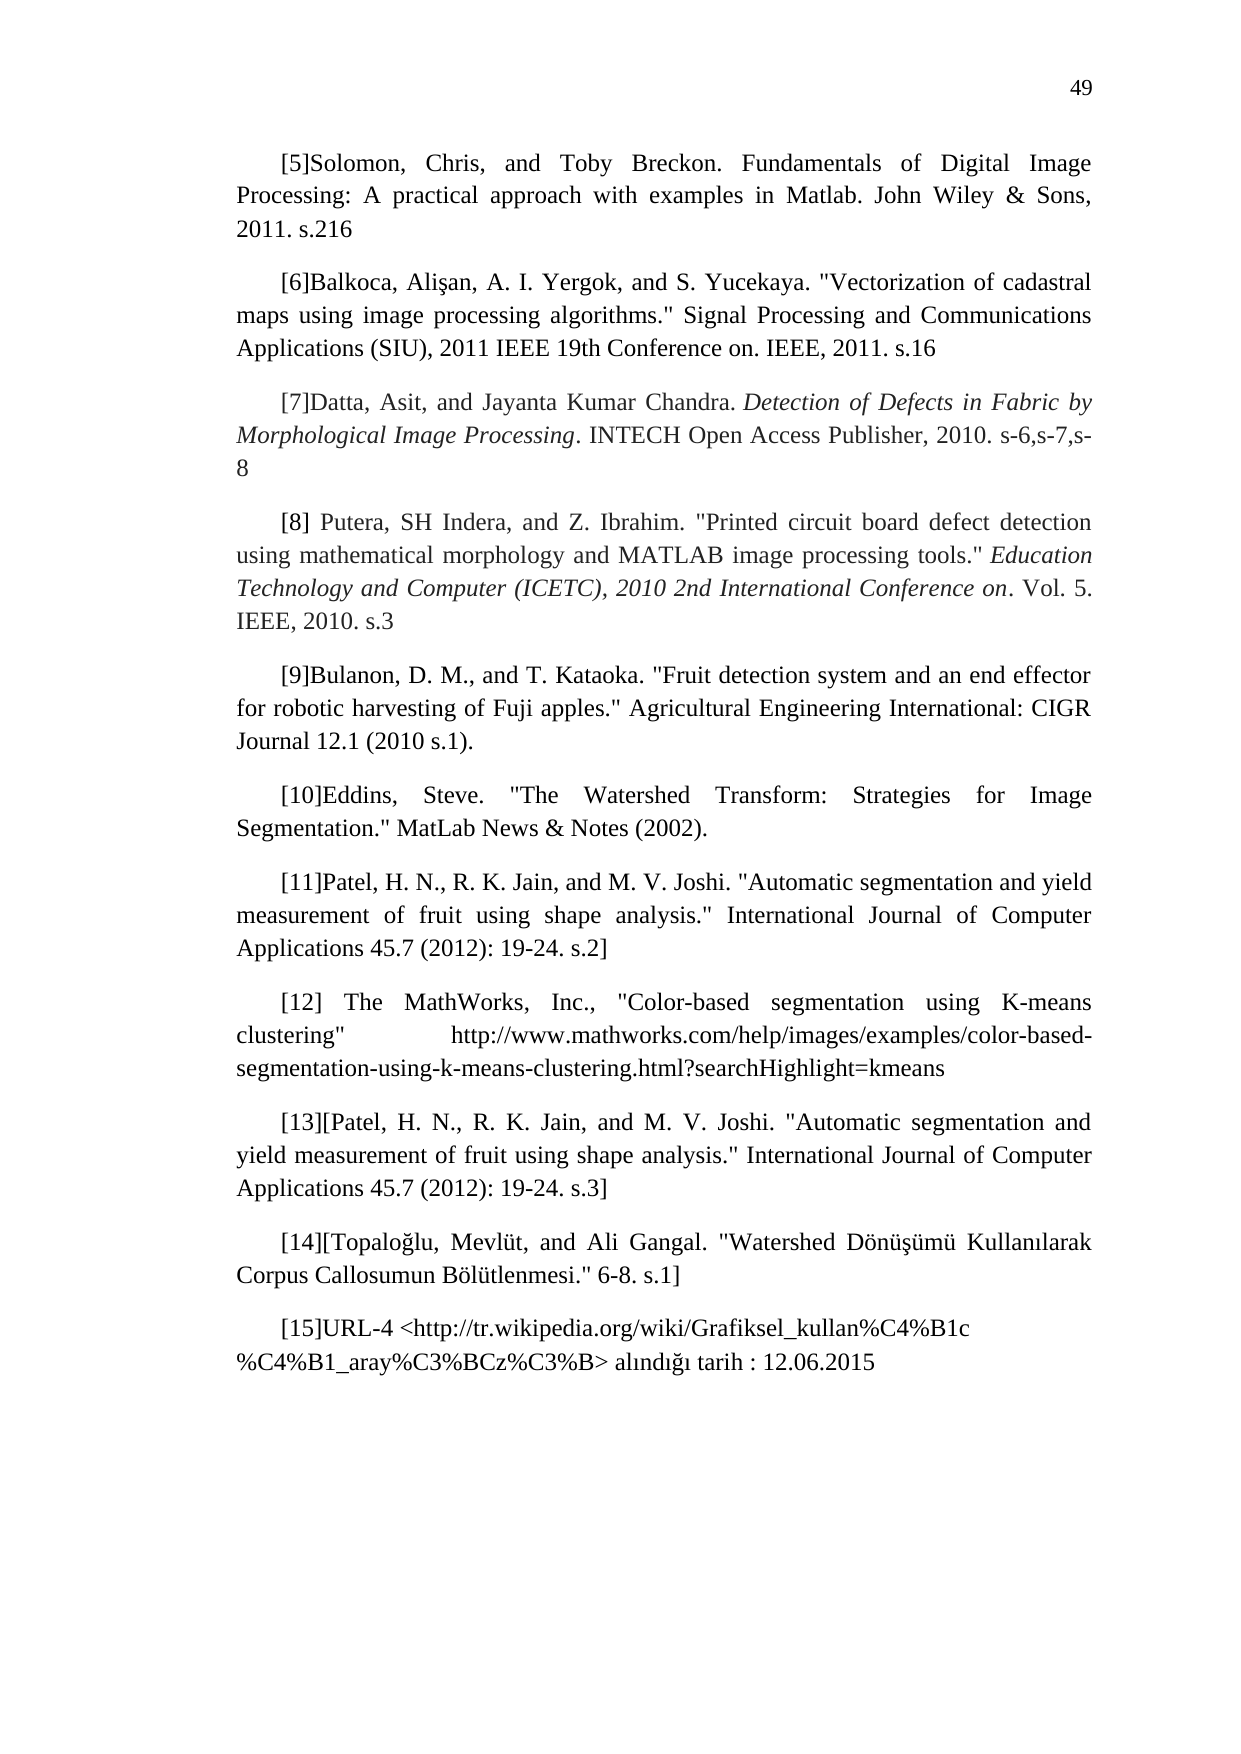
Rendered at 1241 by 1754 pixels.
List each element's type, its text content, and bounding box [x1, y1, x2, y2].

text [6]Balkoca, Alişan, A. I. Yergok, and S. Yucekaya. "Vectorization of cadastral maps using image processing algorithms." Signal Processing and Communications Applications (SIU), 2011 IEEE 19th Conference on. IEEE, 2011. s.16 [236, 267, 1093, 362]
text [12] The MathWorks, Inc., "Color-based segmentation using K-means clustering" http://www.mathworks.com/help/images/examples/color-based-segmentation-using-k-means-clustering.html?searchHighlight=kmeans [236, 987, 1093, 1020]
text [13][Patel, H. N., R. K. Jain, and M. V. Joshi. "Automatic segmentation and yield measurement of fruit using shape analysis." International Journal of Computer Applications 45.7 (2012): 19-24. s.3] [236, 1107, 1093, 1202]
text [8] Putera, SH Indera, and Z. Ibrahim. "Printed circuit board defect detection using mathematical morphology and MATLAB image processing tools." Education Technology and Computer (ICETC), 2010 2nd International Conference on. Vol. 5. IEEE, 2010. s.3 [236, 507, 1093, 573]
text [8] Putera, SH Indera, and Z. Ibrahim. "Printed circuit board defect detection using mathematical morphology and MATLAB image processing tools." Education Technology and Computer (ICETC), 2010 2nd International Conference on. Vol. 5. IEEE, 2010. s.3 [236, 602, 1093, 635]
text [15]URL-4 <http://tr.wikipedia.org/wiki/Grafiksel_kullan%C4%B1c%C4%B1_aray%C3%BCz%C3%B> alındığı tarih : 12.06.2015 [236, 1313, 1093, 1375]
text [7]Datta, Asit, and Jayanta Kumar Chandra. Detection of Defects in Fabric by Morphological Image Processing. INTECH Open Access Publisher, 2010. s-6,s-7,s-8 [236, 449, 1093, 482]
text [12] The MathWorks, Inc., "Color-based segmentation using K-means clustering" http://www.mathworks.com/help/images/examples/color-based-segmentation-using-k-means-clustering.html?searchHighlight=kmeans [236, 1049, 1093, 1082]
text [11]Patel, H. N., R. K. Jain, and M. V. Joshi. "Automatic segmentation and yield measurement of fruit using shape analysis." International Journal of Computer Applications 45.7 (2012): 19-24. s.2] [236, 867, 1093, 962]
text [9]Bulanon, D. M., and T. Kataoka. "Fruit detection system and an end effector for robotic harvesting of Fuji apples." Agricultural Engineering International: CIGR Journal 12.1 (2010 s.1). [236, 660, 1093, 755]
text [7]Datta, Asit, and Jayanta Kumar Chandra. Detection of Defects in Fabric by Morphological Image Processing. INTECH Open Access Publisher, 2010. s-6,s-7,s-8 [236, 387, 1093, 420]
text [14][Topaloğlu, Mevlüt, and Ali Gangal. "Watershed Dönüşümü Kullanılarak Corpus Callosumun Bölütlenmesi." 6-8. s.1] [236, 1227, 1093, 1288]
text [10]Eddins, Steve. "The Watershed Transform: Strategies for Image Segmentation." MatLab News & Notes (2002). [236, 780, 1093, 842]
text [5]Solomon, Chris, and Toby Breckon. Fundamentals of Digital Image Processing: A practical approach with examples in Matlab. John Wiley & Sons, 2011. s.216 [236, 148, 1093, 242]
